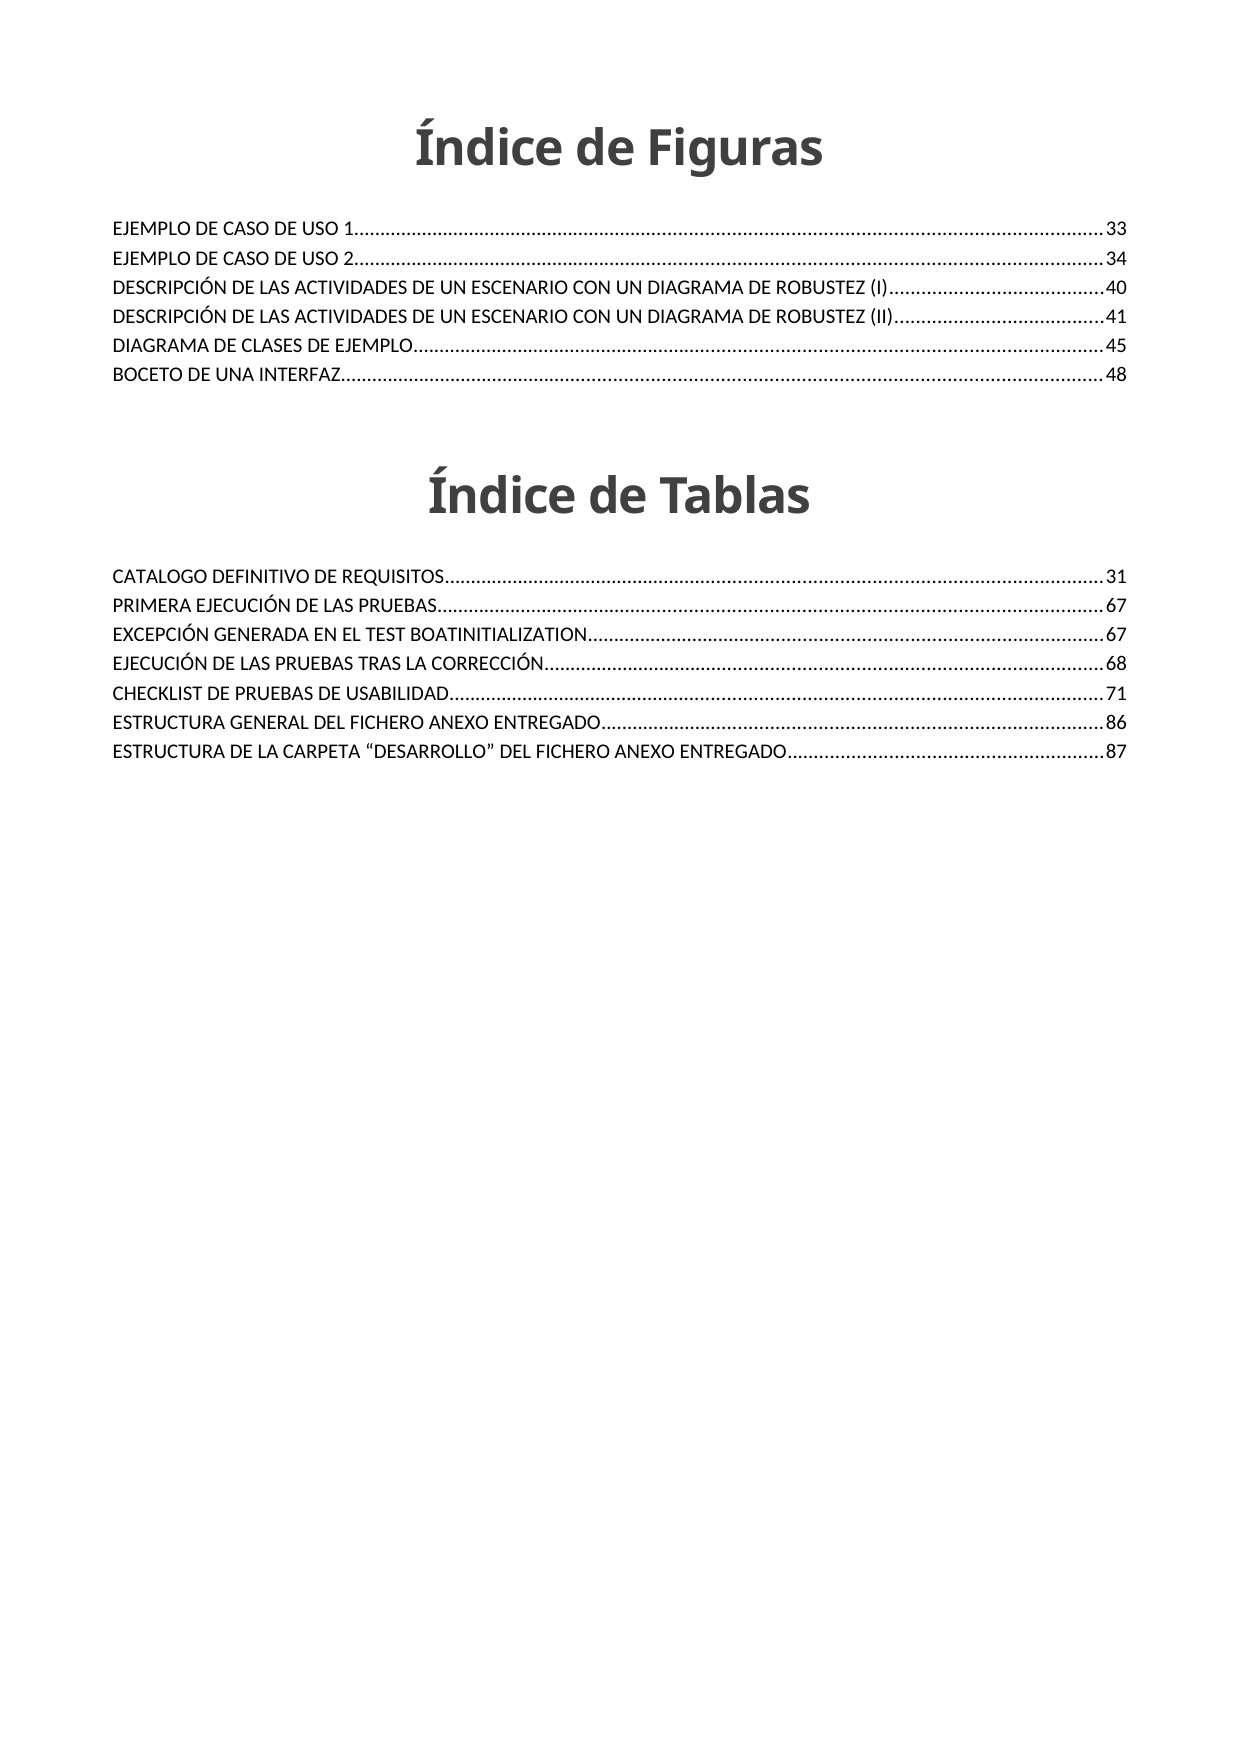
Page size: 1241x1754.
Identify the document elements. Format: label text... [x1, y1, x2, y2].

title Índice de Figuras [112, 117, 1128, 178]
text Excepción generada en el test BoatInitialization 67 [112, 621, 1128, 647]
text Ejemplo de caso de uso 1 33 [112, 216, 1128, 241]
text Catalogo definitivo de requisitos 31 [112, 563, 1128, 588]
text Descripción de las actividades de un escenario con un diagrama de robustez (I) 40 [112, 274, 1128, 299]
text Diagrama de clases de ejemplo 45 [112, 332, 1128, 358]
text Estructura de la carpeta “desarrollo” del fichero anexo entregado 87 [112, 738, 1128, 763]
text Primera ejecución de las pruebas 67 [112, 592, 1128, 618]
text Estructura general del fichero anexo entregado 86 [112, 709, 1128, 734]
text Checklist de pruebas de Usabilidad 71 [112, 680, 1128, 705]
text Ejecución de las pruebas tras la corrección 68 [112, 651, 1128, 676]
text Ejemplo de caso de uso 2 34 [112, 245, 1128, 270]
text Boceto de una interfaz 48 [112, 361, 1128, 387]
title Índice de Tablas [112, 464, 1128, 526]
text Descripción de las actividades de un escenario con un diagrama de robustez (II) 41 [112, 303, 1128, 328]
